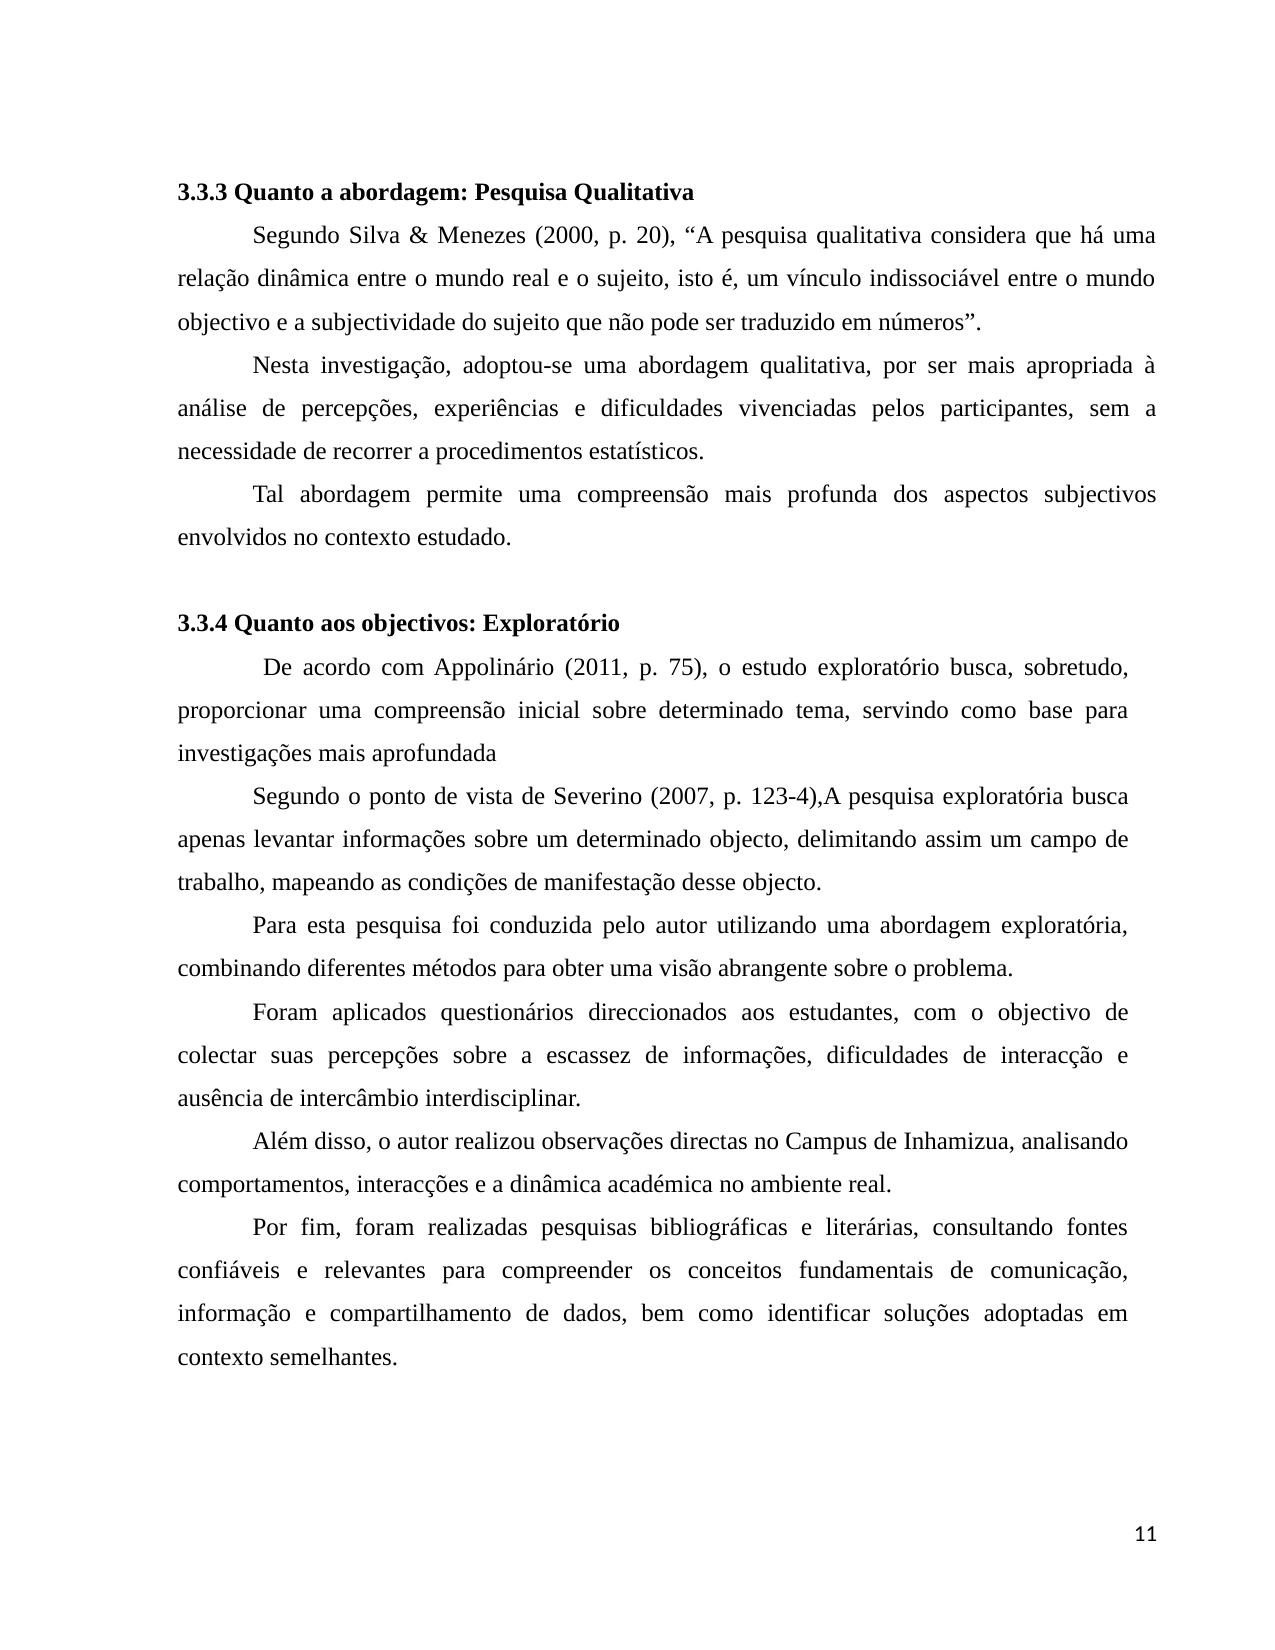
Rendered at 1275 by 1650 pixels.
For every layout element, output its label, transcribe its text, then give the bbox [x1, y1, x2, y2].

subtitle 3.3.4 Quanto aos objectivos: Exploratório [177, 608, 1157, 637]
text Nesta investigação, adoptou-se uma abordagem qualitativa, por ser mais apropriada à análise de percepções, experiências e dificuldades vivenciadas pelos participantes, sem a necessidade de recorrer a procedimentos estatísticos. [177, 350, 1157, 465]
subtitle 3.3.3 Quanto a abordagem: Pesquisa Qualitativa [177, 177, 1157, 206]
text Foram aplicados questionários direccionados aos estudantes, com o objectivo de colectar suas percepções sobre a escassez de informações, dificuldades de interacção e ausência de intercâmbio interdisciplinar. [177, 997, 1129, 1112]
text Por fim, foram realizadas pesquisas bibliográficas e literárias, consultando fontes confiáveis e relevantes para compreender os conceitos fundamentais de comunicação, informação e compartilhamento de dados, bem como identificar soluções adoptadas em contexto semelhantes. [177, 1212, 1129, 1370]
text Para esta pesquisa foi conduzida pelo autor utilizando uma abordagem exploratória, combinando diferentes métodos para obter uma visão abrangente sobre o problema. [177, 910, 1129, 982]
text Tal abordagem permite uma compreensão mais profunda dos aspectos subjectivos envolvidos no contexto estudado. [177, 479, 1157, 551]
text Além disso, o autor realizou observações directas no Campus de Inhamizua, analisando comportamentos, interacções e a dinâmica académica no ambiente real. [177, 1126, 1129, 1198]
text Segundo o ponto de vista de Severino (2007, p. 123-4),A pesquisa exploratória busca apenas levantar informações sobre um determinado objecto, delimitando assim um campo de trabalho, mapeando as condições de manifestação desse objecto. [177, 781, 1129, 896]
text De acordo com Appolinário (2011, p. 75), o estudo exploratório busca, sobretudo, proporcionar uma compreensão inicial sobre determinado tema, servindo como base para investigações mais aprofundada [177, 652, 1129, 767]
text Segundo Silva & Menezes (2000, p. 20), “A pesquisa qualitativa considera que há uma relação dinâmica entre o mundo real e o sujeito, isto é, um vínculo indissociável entre o mundo objectivo e a subjectividade do sujeito que não pode ser traduzido em números”. [177, 220, 1157, 335]
